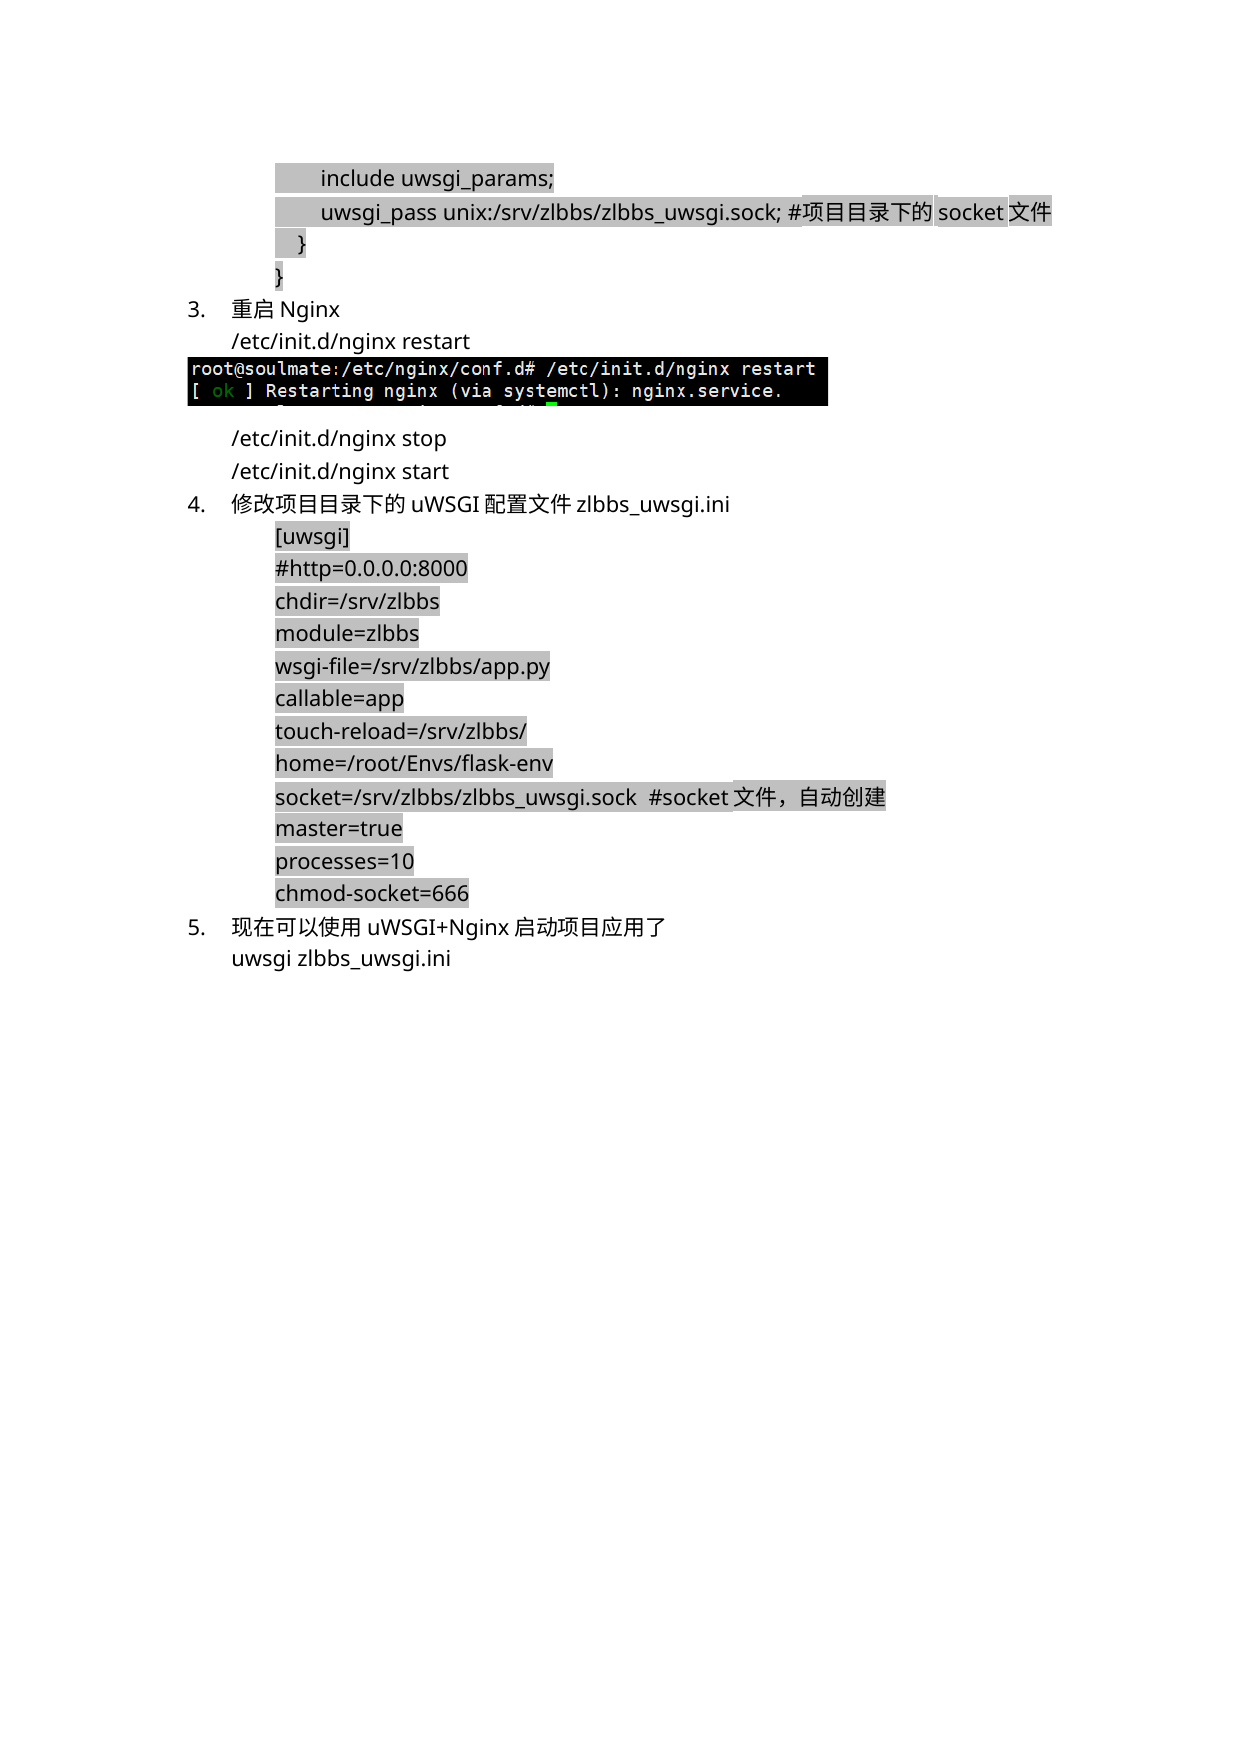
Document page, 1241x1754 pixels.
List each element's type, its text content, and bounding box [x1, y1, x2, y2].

list include uwsgi_params; [231, 162, 1053, 194]
picture [187, 357, 829, 406]
list 修改项目目录下的uWSGI配置文件zlbbs_uwsgi.ini [187, 487, 1053, 519]
list home=/root/Envs/flask-env [231, 747, 1053, 779]
list callable=app [231, 682, 1053, 714]
list uwsgi_pass unix:/srv/zlbbs/zlbbs_uwsgi.sock; #项目目录下的socket文件 [231, 194, 1053, 227]
list master=true [231, 812, 1053, 844]
list socket=/srv/zlbbs/zlbbs_uwsgi.sock #socket文件，自动创建 [231, 779, 1053, 812]
list wsgi-file=/srv/zlbbs/app.py [231, 649, 1053, 682]
list } [231, 259, 1053, 292]
list chmod-socket=666 [231, 877, 1053, 909]
list touch-reload=/srv/zlbbs/ [231, 714, 1053, 747]
list /etc/init.d/nginx stop [231, 422, 1053, 454]
list module=zlbbs [231, 617, 1053, 649]
list uwsgi zlbbs_uwsgi.ini [231, 942, 1053, 974]
list 现在可以使用uWSGI+Nginx启动项目应用了 [187, 909, 1053, 942]
list [uwsgi] [231, 519, 1053, 552]
list /etc/init.d/nginx restart [231, 324, 1053, 357]
list #http=0.0.0.0:8000 [231, 552, 1053, 584]
list /etc/init.d/nginx start [231, 454, 1053, 487]
list processes=10 [231, 844, 1053, 877]
list chdir=/srv/zlbbs [231, 584, 1053, 617]
list 重启Nginx [187, 292, 1053, 324]
list } [231, 227, 1053, 259]
